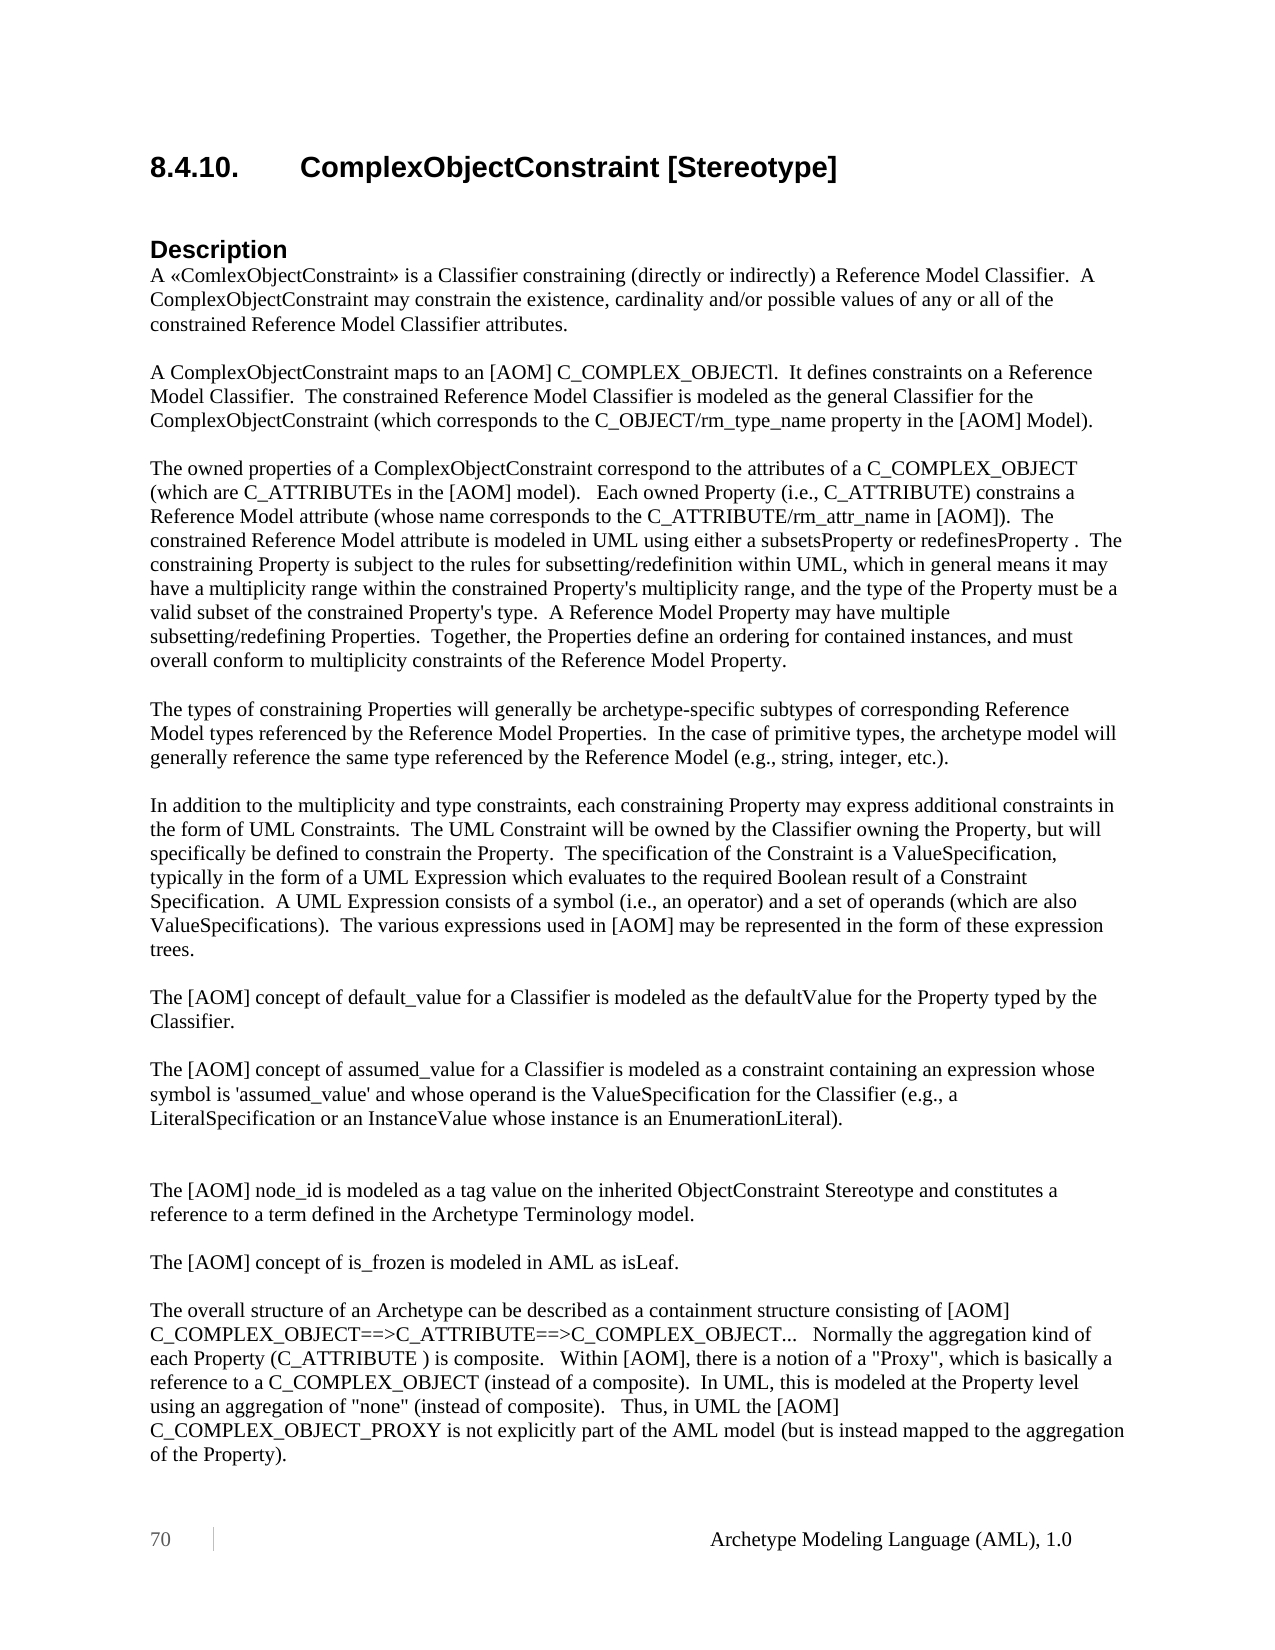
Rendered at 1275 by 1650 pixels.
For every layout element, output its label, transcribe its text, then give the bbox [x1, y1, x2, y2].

text The [AOM] concept of default_value for a Classifier is modeled as the defaultValue for the Property typed by the Classifier. [150, 985, 1125, 1033]
text In addition to the multiplicity and type constraints, each constraining Property may express additional constraints in the form of UML Constraints. The UML Constraint will be owned by the Classifier owning the Property, but will specifically be defined to constrain the Property. The specification of the Constraint is a ValueSpecification, typically in the form of a UML Expression which evaluates to the required Boolean result of a Constraint Specification. A UML Expression consists of a symbol (i.e., an operator) and a set of operands (which are also ValueSpecifications). The various expressions used in [AOM] may be represented in the form of these expression trees. [150, 793, 1125, 961]
subtitle ComplexObjectConstraint [Stereotype] [150, 150, 1125, 183]
text The [AOM] node_id is modeled as a tag value on the inherited ObjectConstraint Stereotype and constitutes a reference to a term defined in the Archetype Terminology model. [150, 1178, 1125, 1226]
text The owned properties of a ComplexObjectConstraint correspond to the attributes of a C_COMPLEX_OBJECT (which are C_ATTRIBUTEs in the [AOM] model). Each owned Property (i.e., C_ATTRIBUTE) constrains a Reference Model attribute (whose name corresponds to the C_ATTRIBUTE/rm_attr_name in [AOM]). The constrained Reference Model attribute is modeled in UML using either a subsetsProperty or redefinesProperty . The constraining Property is subject to the rules for subsetting/redefinition within UML, which in general means it may have a multiplicity range within the constrained Property's multiplicity range, and the type of the Property must be a valid subset of the constrained Property's type. A Reference Model Property may have multiple subsetting/redefining Properties. Together, the Properties define an ordering for contained instances, and must overall conform to multiplicity constraints of the Reference Model Property. [150, 456, 1125, 672]
text The [AOM] concept of is_frozen is modeled in AML as isLeaf. [150, 1250, 1125, 1274]
text A ComplexObjectConstraint maps to an [AOM] C_COMPLEX_OBJECTl. It defines constraints on a Reference Model Classifier. The constrained Reference Model Classifier is modeled as the general Classifier for the ComplexObjectConstraint (which corresponds to the C_OBJECT/rm_type_name property in the [AOM] Model). [150, 359, 1125, 432]
text The types of constraining Properties will generally be archetype-specific subtypes of corresponding Reference Model types referenced by the Reference Model Properties. In the case of primitive types, the archetype model will generally reference the same type referenced by the Reference Model (e.g., string, integer, etc.). [150, 696, 1125, 769]
text Description [150, 234, 1125, 263]
text A «ComlexObjectConstraint» is a Classifier constraining (directly or indirectly) a Reference Model Classifier. A ComplexObjectConstraint may constrain the existence, cardinality and/or possible values of any or all of the constrained Reference Model Classifier attributes. [150, 263, 1125, 336]
text The [AOM] concept of assumed_value for a Classifier is modeled as a constraint containing an expression whose symbol is 'assumed_value' and whose operand is the ValueSpecification for the Classifier (e.g., a LiteralSpecification or an InstanceValue whose instance is an EnumerationLiteral). [150, 1057, 1125, 1129]
text The overall structure of an Archetype can be described as a containment structure consisting of [AOM] C_COMPLEX_OBJECT==>C_ATTRIBUTE==>C_COMPLEX_OBJECT... Normally the aggregation kind of each Property (C_ATTRIBUTE ) is composite. Within [AOM], there is a notion of a "Proxy", which is basically a reference to a C_COMPLEX_OBJECT (instead of a composite). In UML, this is modeled at the Property level using an aggregation of "none" (instead of composite). Thus, in UML the [AOM] C_COMPLEX_OBJECT_PROXY is not explicitly part of the AML model (but is instead mapped to the aggregation of the Property). [150, 1298, 1125, 1466]
